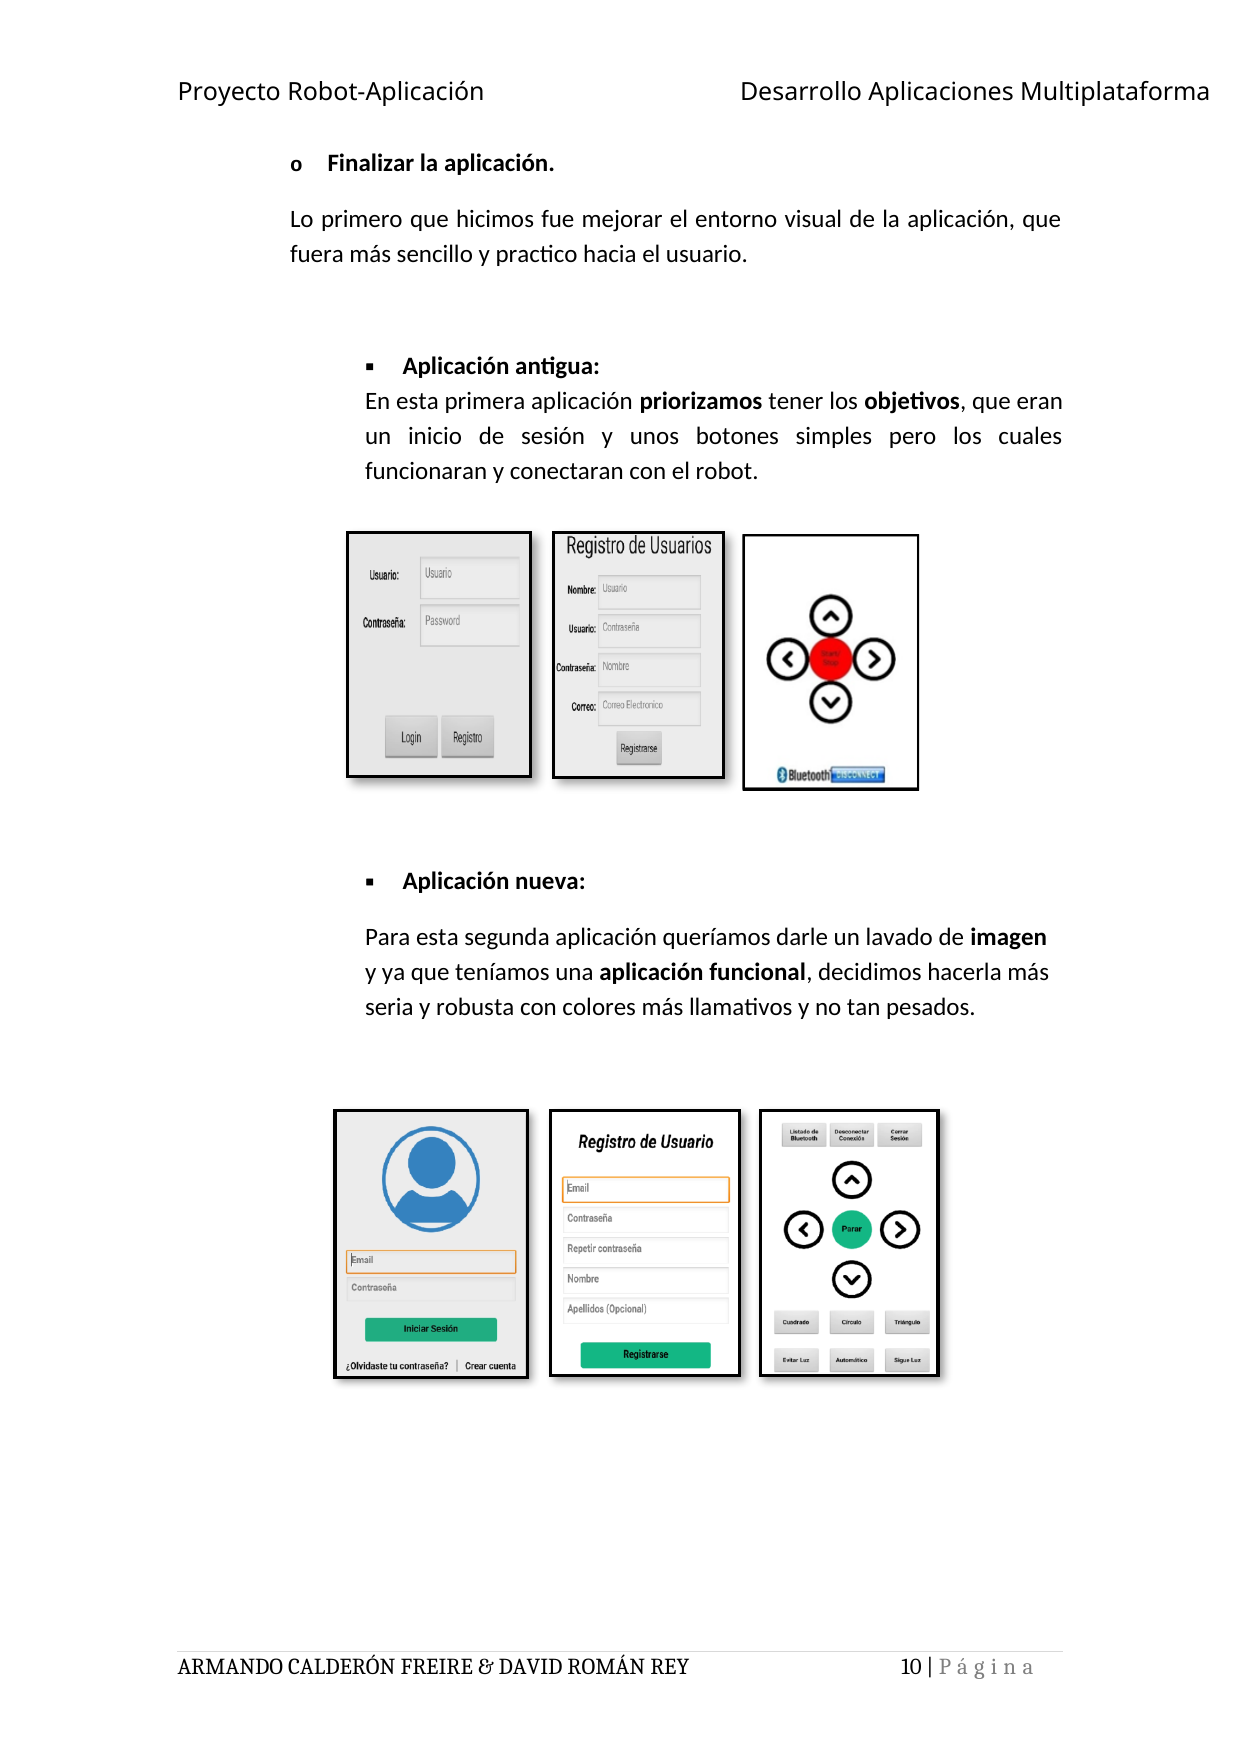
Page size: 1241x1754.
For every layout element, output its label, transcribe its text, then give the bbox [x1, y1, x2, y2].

text Lo primero que hicimos fue mejorar el entorno visual de la aplicación, que fuera más sencillo y practico hacia el usuario. [290, 203, 1063, 269]
list Finalizar la aplicación. [290, 148, 1063, 178]
list Aplicación nueva: [365, 865, 1063, 896]
picture [349, 534, 529, 775]
picture [555, 534, 722, 776]
picture [762, 1112, 936, 1374]
picture [337, 1112, 526, 1376]
text Para esta segunda aplicación queríamos darle un lavado de imagen y ya que teníamos una aplicación funcional, decidimos hacerla más seria y robusta con colores más llamativos y no tan pesados. [365, 921, 1063, 1022]
picture [742, 534, 920, 791]
picture [552, 1112, 738, 1374]
list En esta primera aplicación priorizamos tener los objetivos, que eran un inicio de sesión y unos botones simples pero los cuales funcionaran y conectaran con el robot. [365, 385, 1063, 486]
list Aplicación antigua: [365, 350, 1063, 381]
